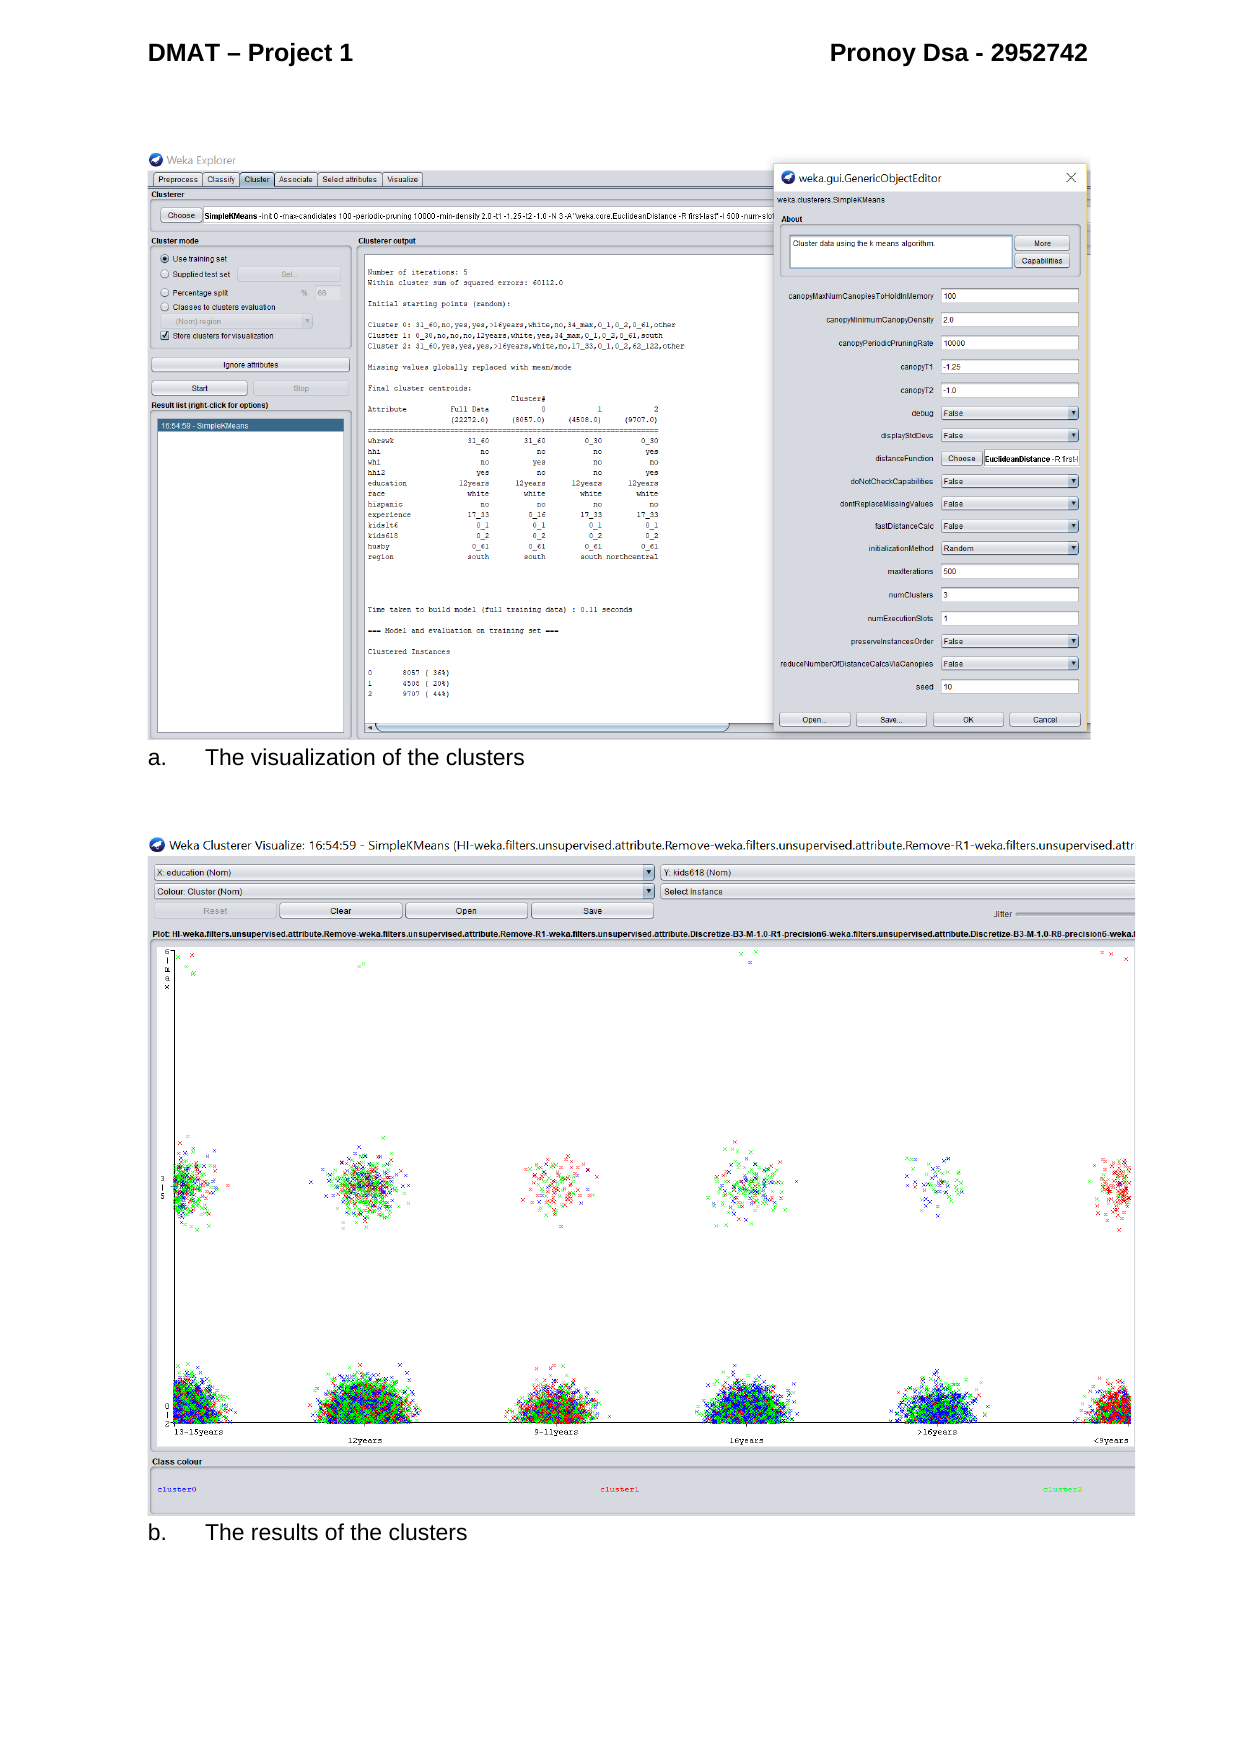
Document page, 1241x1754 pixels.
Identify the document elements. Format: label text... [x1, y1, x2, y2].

text b. The results of the clusters [148, 1516, 1090, 1546]
picture [147, 834, 1135, 1516]
text a. The visualization of the clusters [148, 740, 1090, 770]
picture [147, 150, 1091, 740]
